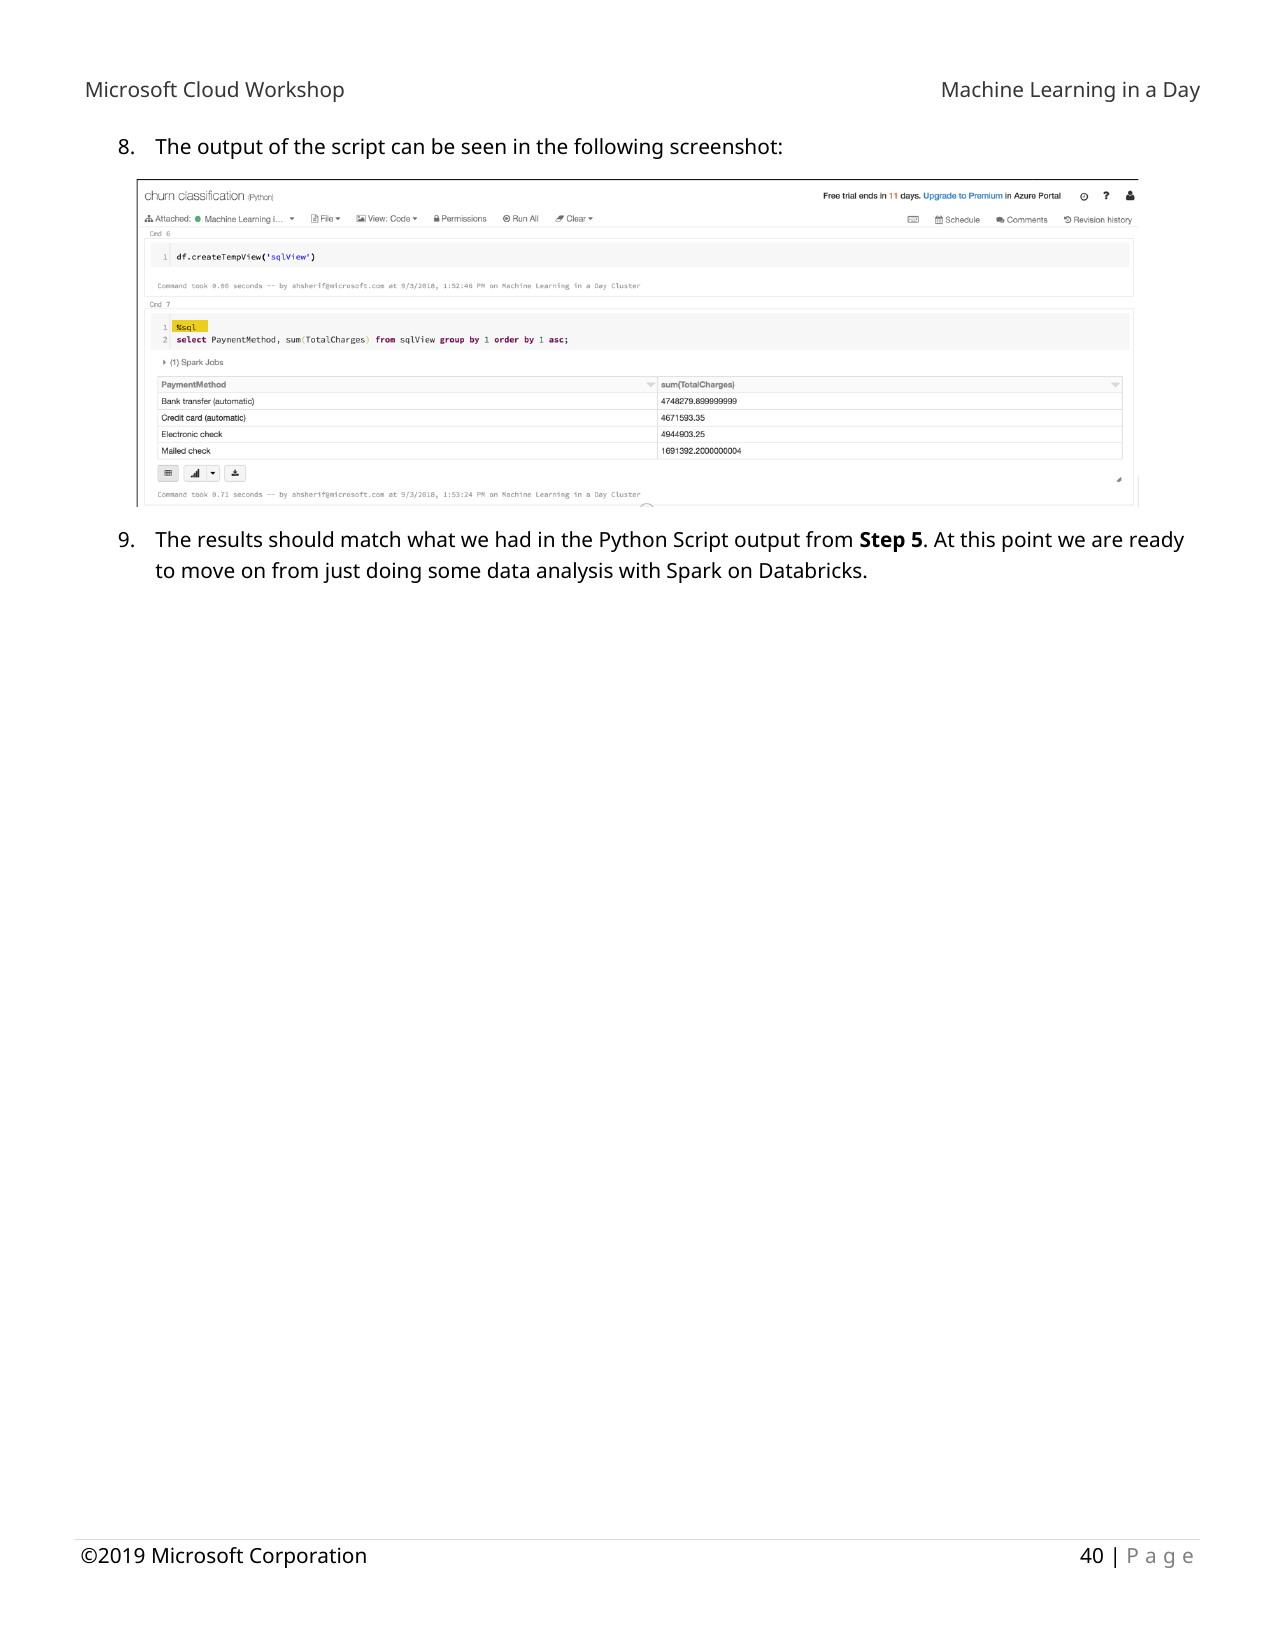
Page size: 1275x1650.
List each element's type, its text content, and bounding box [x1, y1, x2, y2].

list The results should match what we had in the Python Script output from Step 5. At this point we are ready to move on from just doing some data analysis with Spark on Databricks. [118, 525, 1200, 584]
picture [136, 179, 1139, 507]
list The output of the script can be seen in the following screenshot: [118, 132, 1200, 160]
